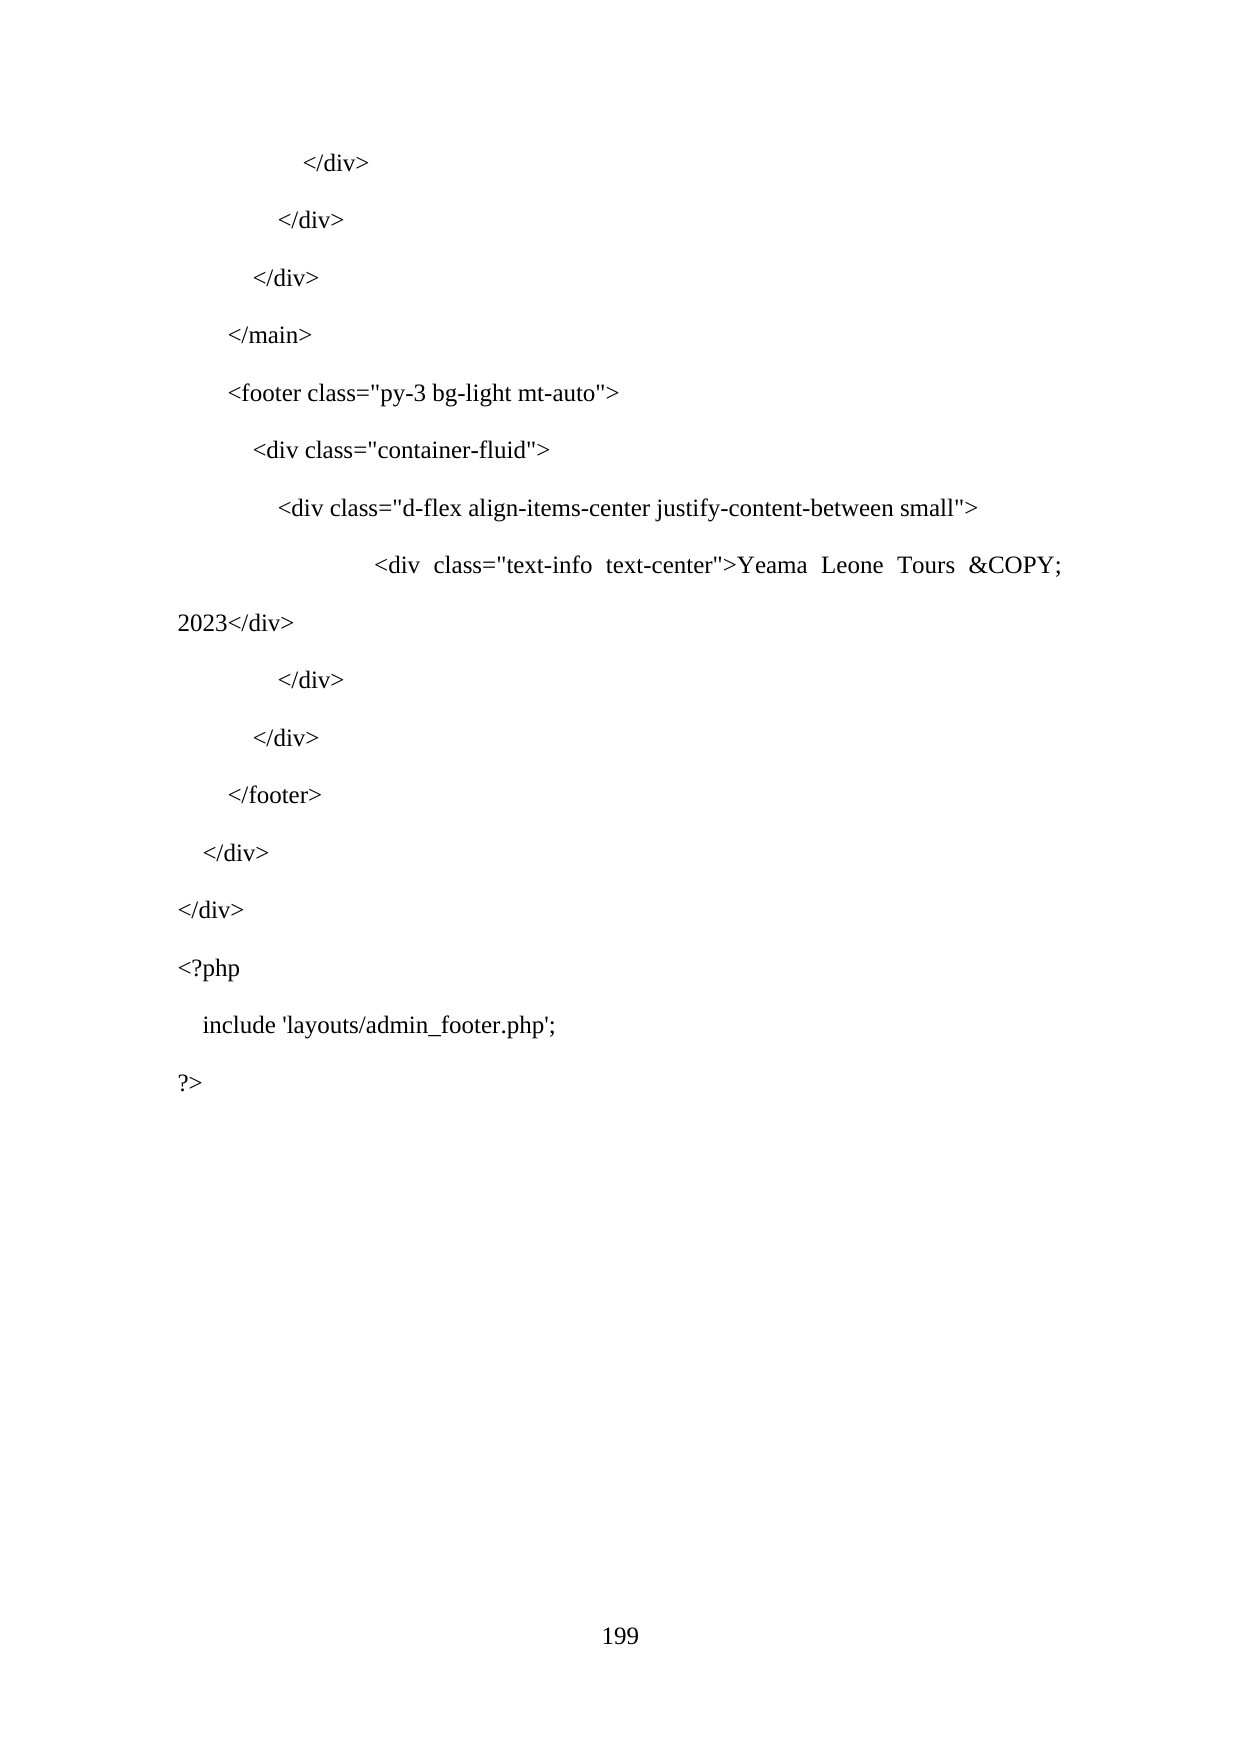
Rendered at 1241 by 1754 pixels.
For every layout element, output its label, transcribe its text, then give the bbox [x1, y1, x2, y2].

text <footer class="py-3 bg-light mt-auto"> [177, 378, 1063, 406]
text </div> [177, 838, 1063, 866]
text include 'layouts/admin_footer.php'; [177, 1010, 1063, 1039]
text <div class="d-flex align-items-center justify-content-between small"> [177, 493, 1063, 521]
text </div> [177, 723, 1063, 751]
text <div class="text-info text-center">Yeama Leone Tours &COPY; 2023</div> [177, 550, 1063, 636]
text ?> [177, 1068, 1063, 1096]
text </div> [177, 205, 1063, 234]
text </main> [177, 320, 1063, 349]
text <?php [177, 953, 1063, 981]
text </div> [177, 148, 1063, 176]
text </footer> [177, 780, 1063, 809]
text </div> [177, 665, 1063, 694]
text <div class="container-fluid"> [177, 435, 1063, 464]
text </div> [177, 895, 1063, 924]
text </div> [177, 263, 1063, 291]
